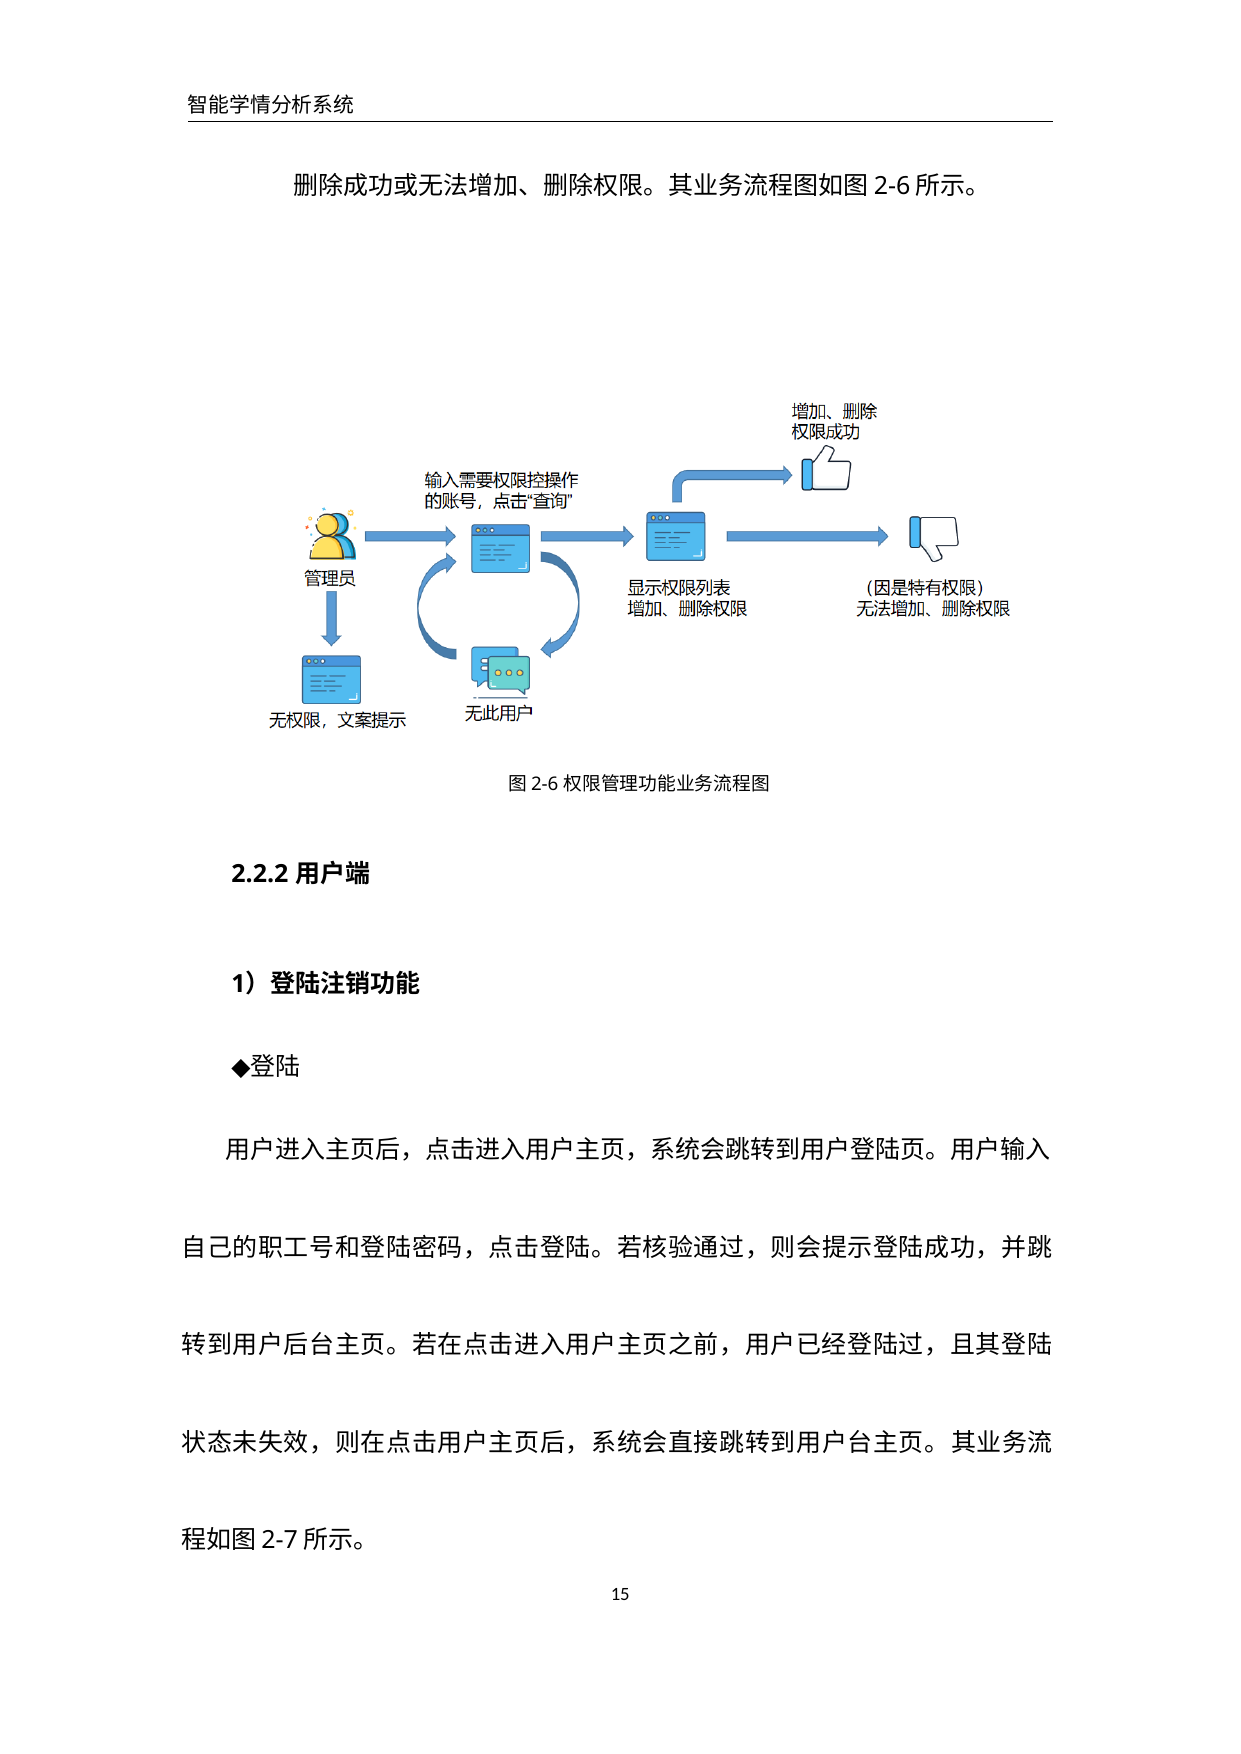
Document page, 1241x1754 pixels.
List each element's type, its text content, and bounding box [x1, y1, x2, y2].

picture [265, 395, 1019, 747]
text ◆登陆 [231, 1032, 1053, 1097]
text 图2-6 权限管理功能业务流程图 [187, 766, 1053, 798]
text 用户进入主页后，点击进入用户主页，系统会跳转到用户登陆页。用户输入自己的职工号和登陆密码，点击登陆。若核验通过，则会提示登陆成功，并跳转到用户后台主页。若在点击进入用户主页之前，用户已经登陆过，且其登陆状态未失效，则在点击用户主页后，系统会直接跳转到用户台主页。其业务流程如图2-7所示。 [181, 1115, 1053, 1570]
subtitle 1）登陆注销功能 [187, 949, 1053, 1014]
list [231, 151, 1053, 752]
subtitle 2.2.2 用户端 [187, 839, 1053, 904]
